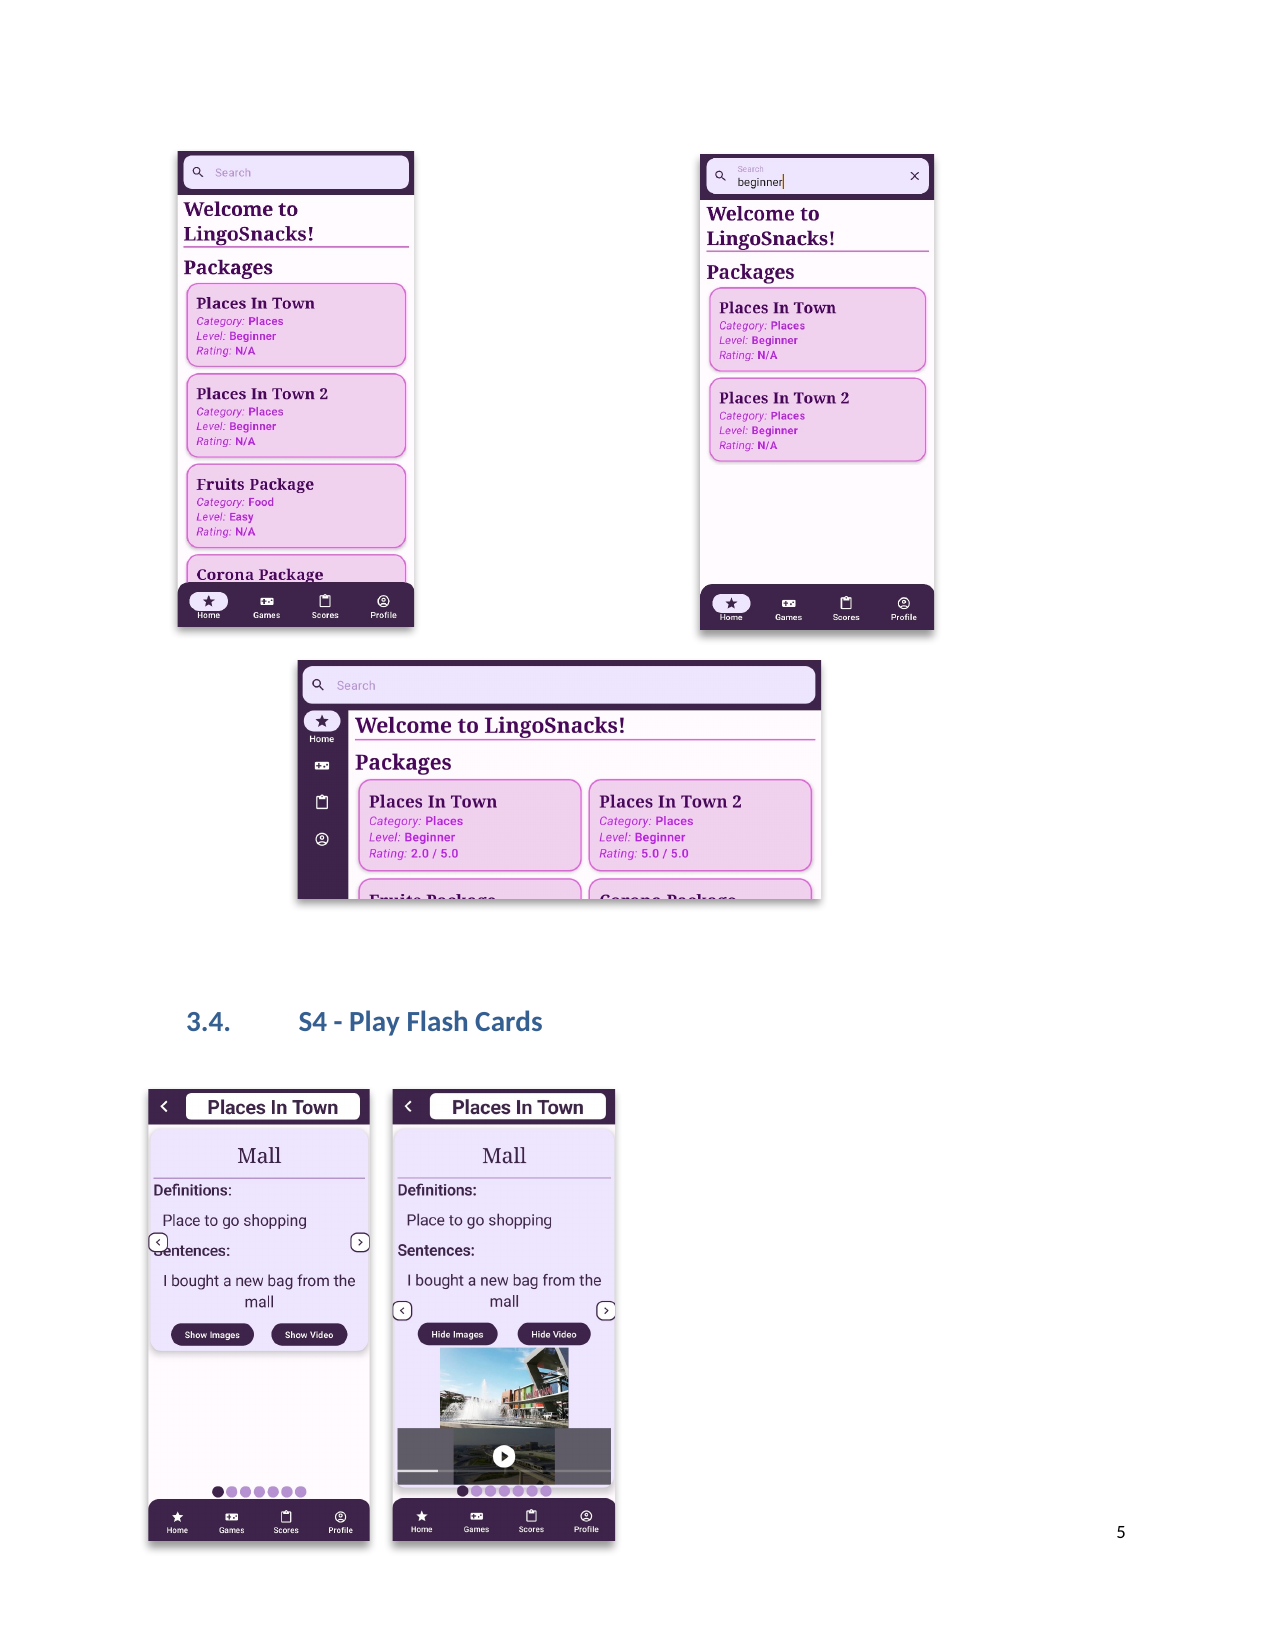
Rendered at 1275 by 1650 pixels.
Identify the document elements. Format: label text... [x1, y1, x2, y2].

picture [700, 154, 935, 630]
subtitle S4 - Play Flash Cards [186, 1003, 1154, 1038]
picture [177, 151, 415, 627]
picture [392, 1089, 616, 1541]
picture [148, 1089, 370, 1541]
picture [297, 660, 822, 899]
